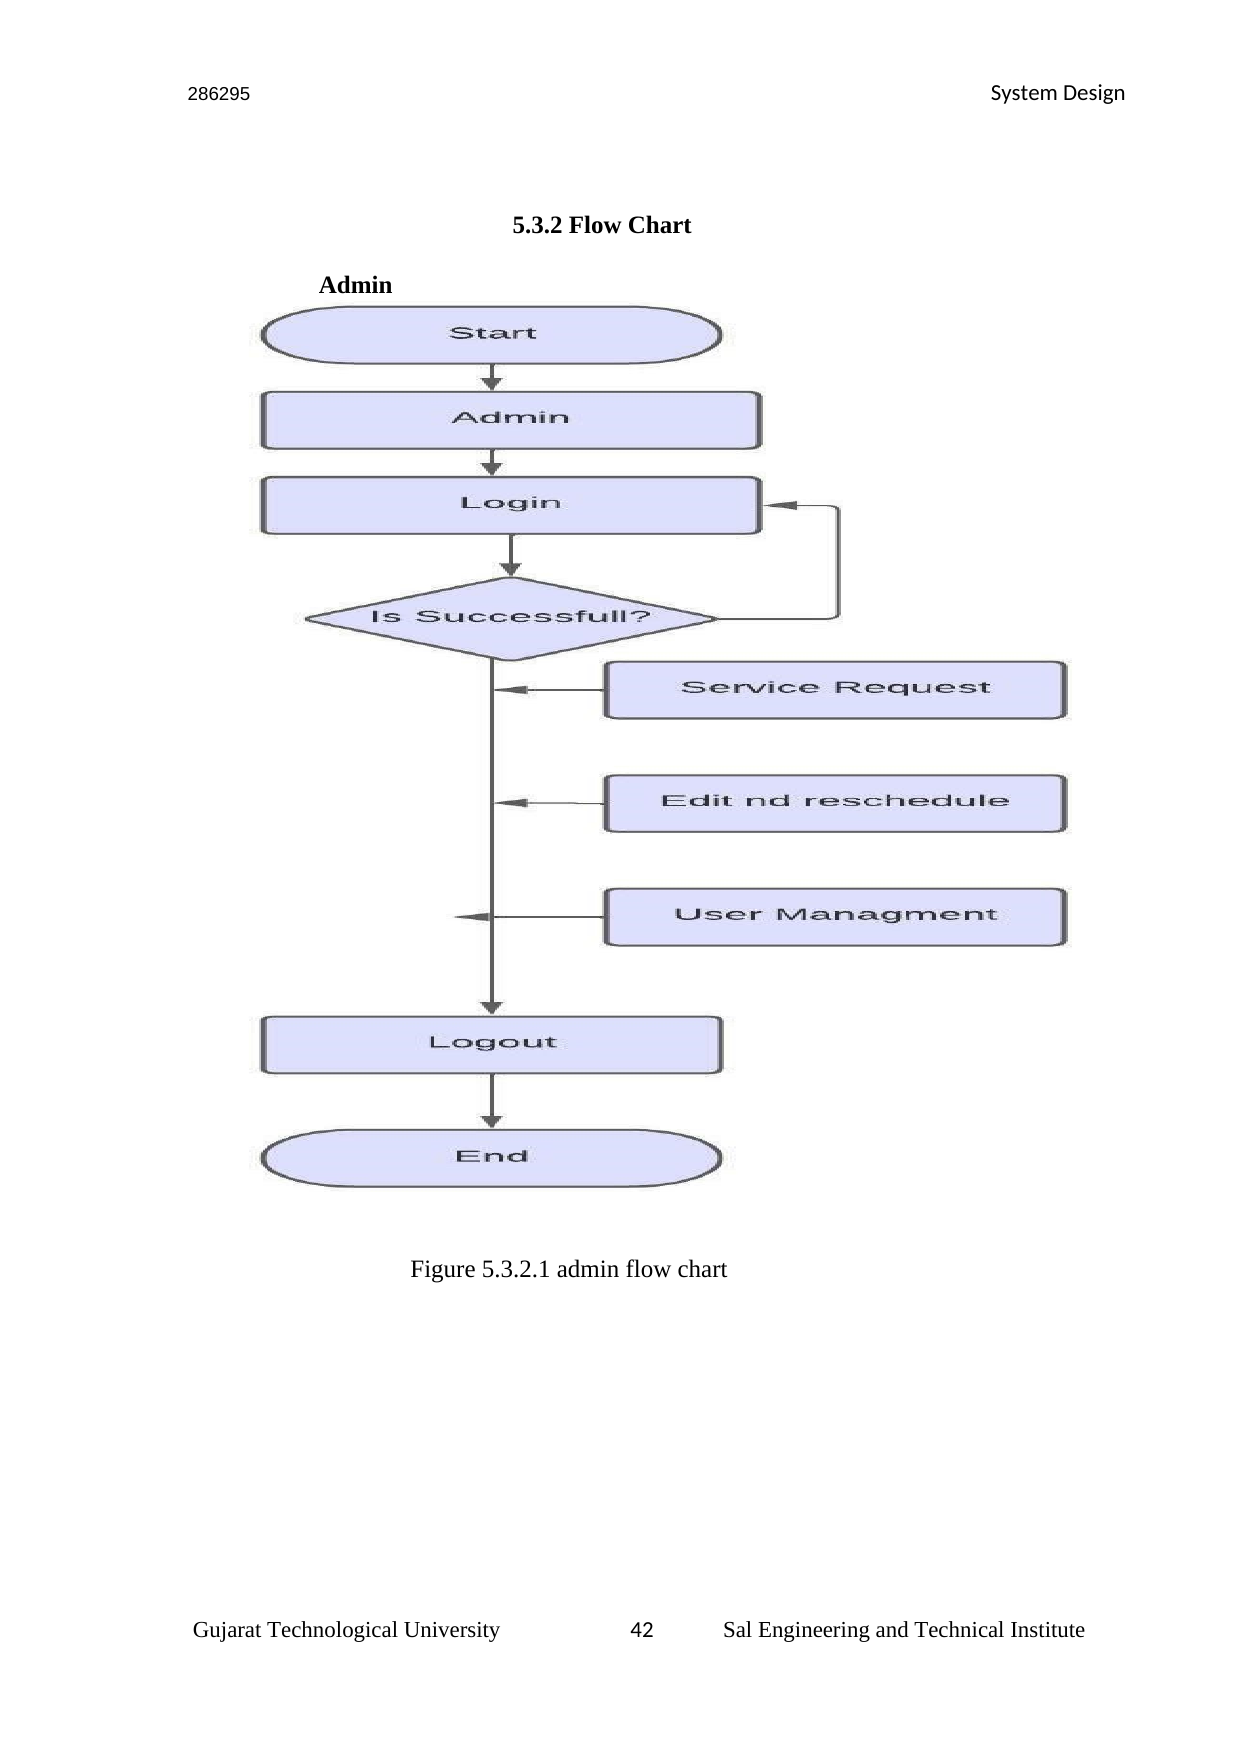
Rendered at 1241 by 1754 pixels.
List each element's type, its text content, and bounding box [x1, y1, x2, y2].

subtitle Admin [262, 270, 1090, 298]
picture [248, 300, 1074, 1192]
text Figure 5.3.2.1 admin flow chart [187, 1254, 727, 1283]
text 5.3.2 Flow Chart [187, 210, 1090, 239]
